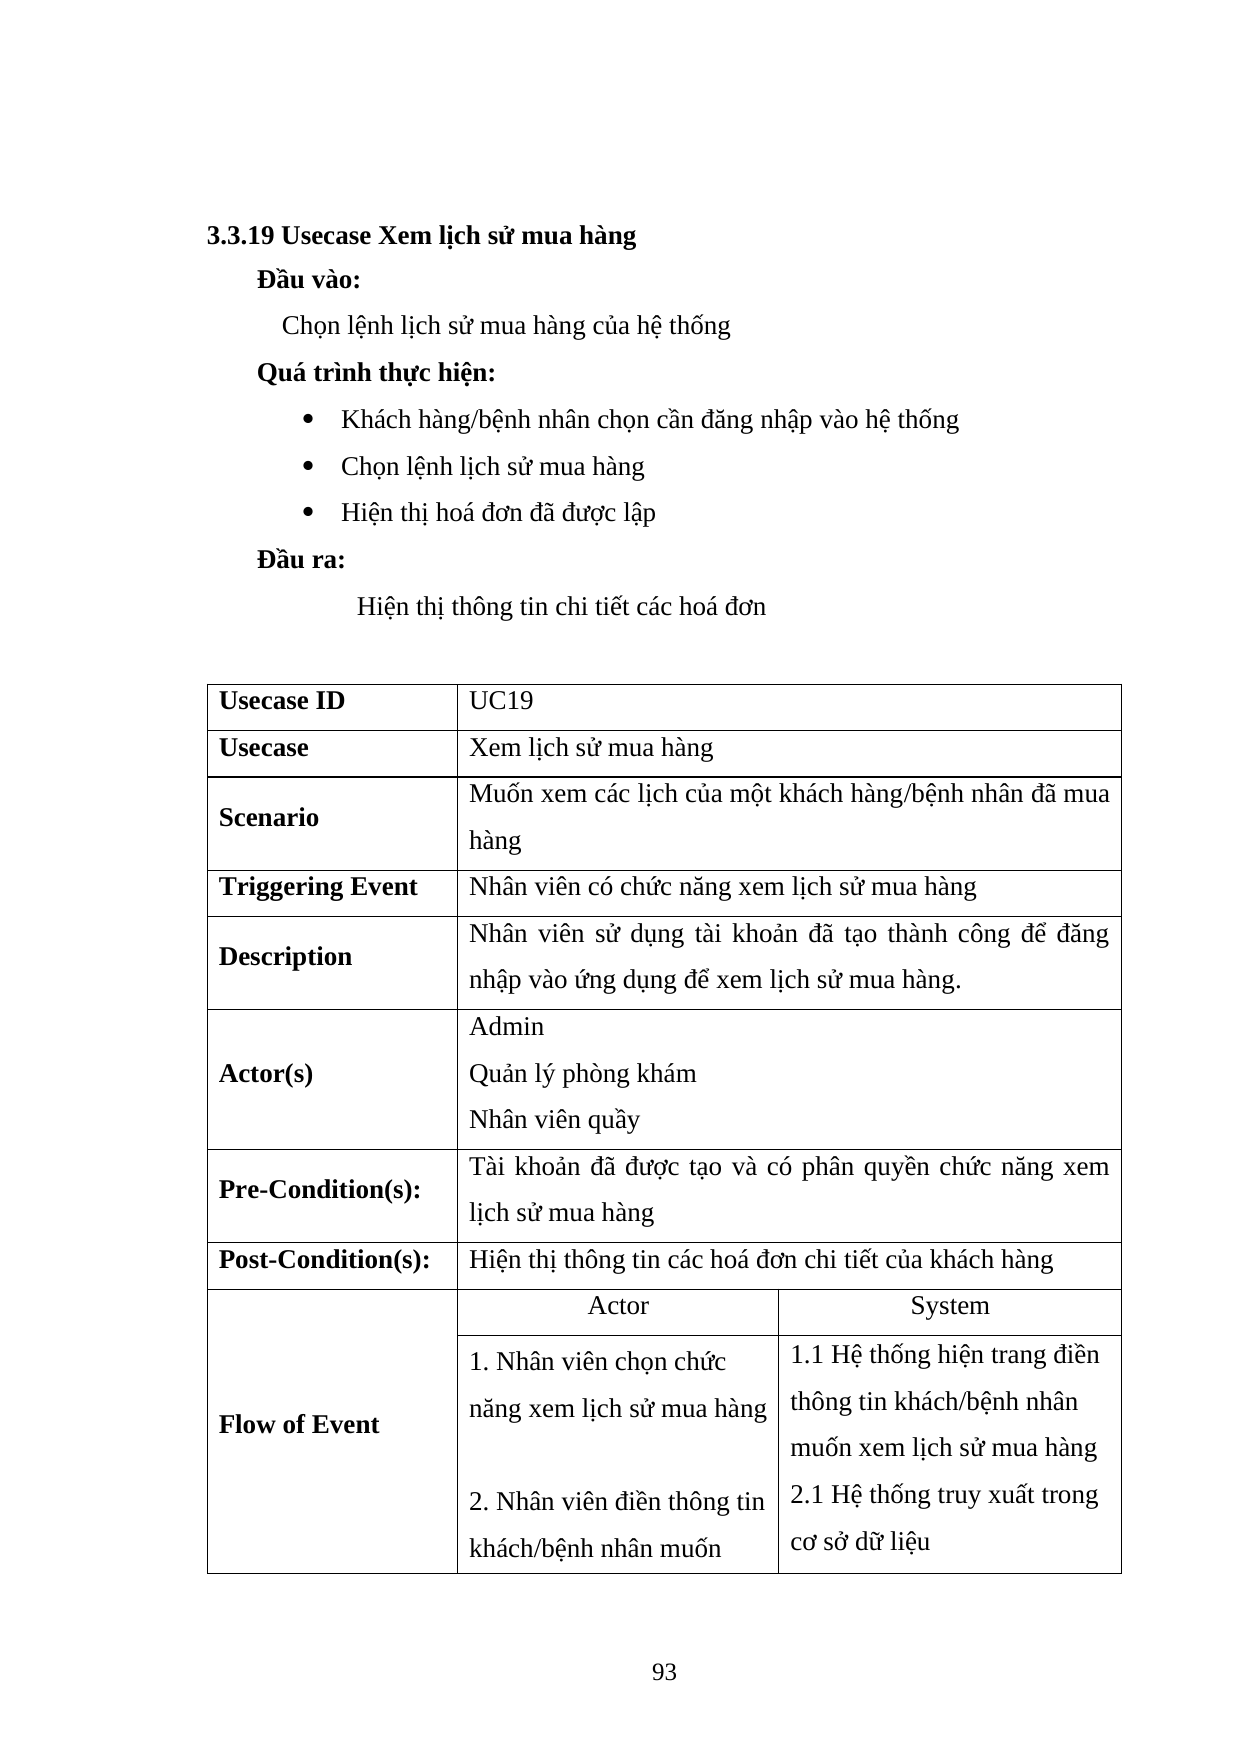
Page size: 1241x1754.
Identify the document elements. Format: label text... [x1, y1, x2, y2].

table_cell Triggering Event [208, 871, 457, 916]
table_cell Pre-Condition(s): [208, 1150, 457, 1242]
table_cell Hiện thị thông tin các hoá đơn chi tiết của khách hàng [458, 1243, 1121, 1288]
table_cell Actor [458, 1290, 778, 1335]
table_header Usecase ID [208, 685, 457, 730]
table_header UC19 [458, 685, 1121, 730]
subtitle Hiện thị thông tin chi tiết các hoá đơn [207, 590, 1122, 621]
table_cell Post-Condition(s): [208, 1243, 457, 1288]
text Đầu vào: [257, 263, 1122, 294]
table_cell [458, 1336, 778, 1572]
table_cell Tài khoản đã được tạo và có phân quyền chức năng xem lịch sử mua hàng [458, 1150, 1121, 1242]
subtitle Khách hàng/bệnh nhân chọn cần đăng nhập vào hệ thống [303, 403, 1122, 434]
text Đầu ra: [257, 543, 1122, 574]
table_cell Muốn xem các lịch của một khách hàng/bệnh nhân đã mua hàng [458, 778, 1121, 869]
subtitle 3.3.19 Usecase Xem lịch sử mua hàng [207, 219, 1122, 250]
subtitle Chọn lệnh lịch sử mua hàng của hệ thống [207, 309, 1122, 341]
table_cell Usecase [208, 731, 457, 776]
table_cell Scenario [208, 778, 457, 869]
table_cell Nhân viên sử dụng tài khoản đã tạo thành công để đăng nhập vào ứng dụng để xem lịch sử mua hàng. [458, 917, 1121, 1009]
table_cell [779, 1336, 1121, 1572]
text Quá trình thực hiện: [257, 356, 1122, 387]
table_cell Xem lịch sử mua hàng [458, 731, 1121, 776]
subtitle Chọn lệnh lịch sử mua hàng [303, 450, 1122, 481]
subtitle Hiện thị hoá đơn đã được lập [303, 497, 1122, 528]
table_cell Nhân viên có chức năng xem lịch sử mua hàng [458, 871, 1121, 916]
table_cell Admin Quản lý phòng khám Nhân viên quầy [458, 1010, 1121, 1149]
table_cell Description [208, 917, 457, 1009]
table_cell Flow of Event [208, 1290, 457, 1572]
table_cell Actor(s) [208, 1010, 457, 1149]
table_cell System [779, 1290, 1121, 1335]
